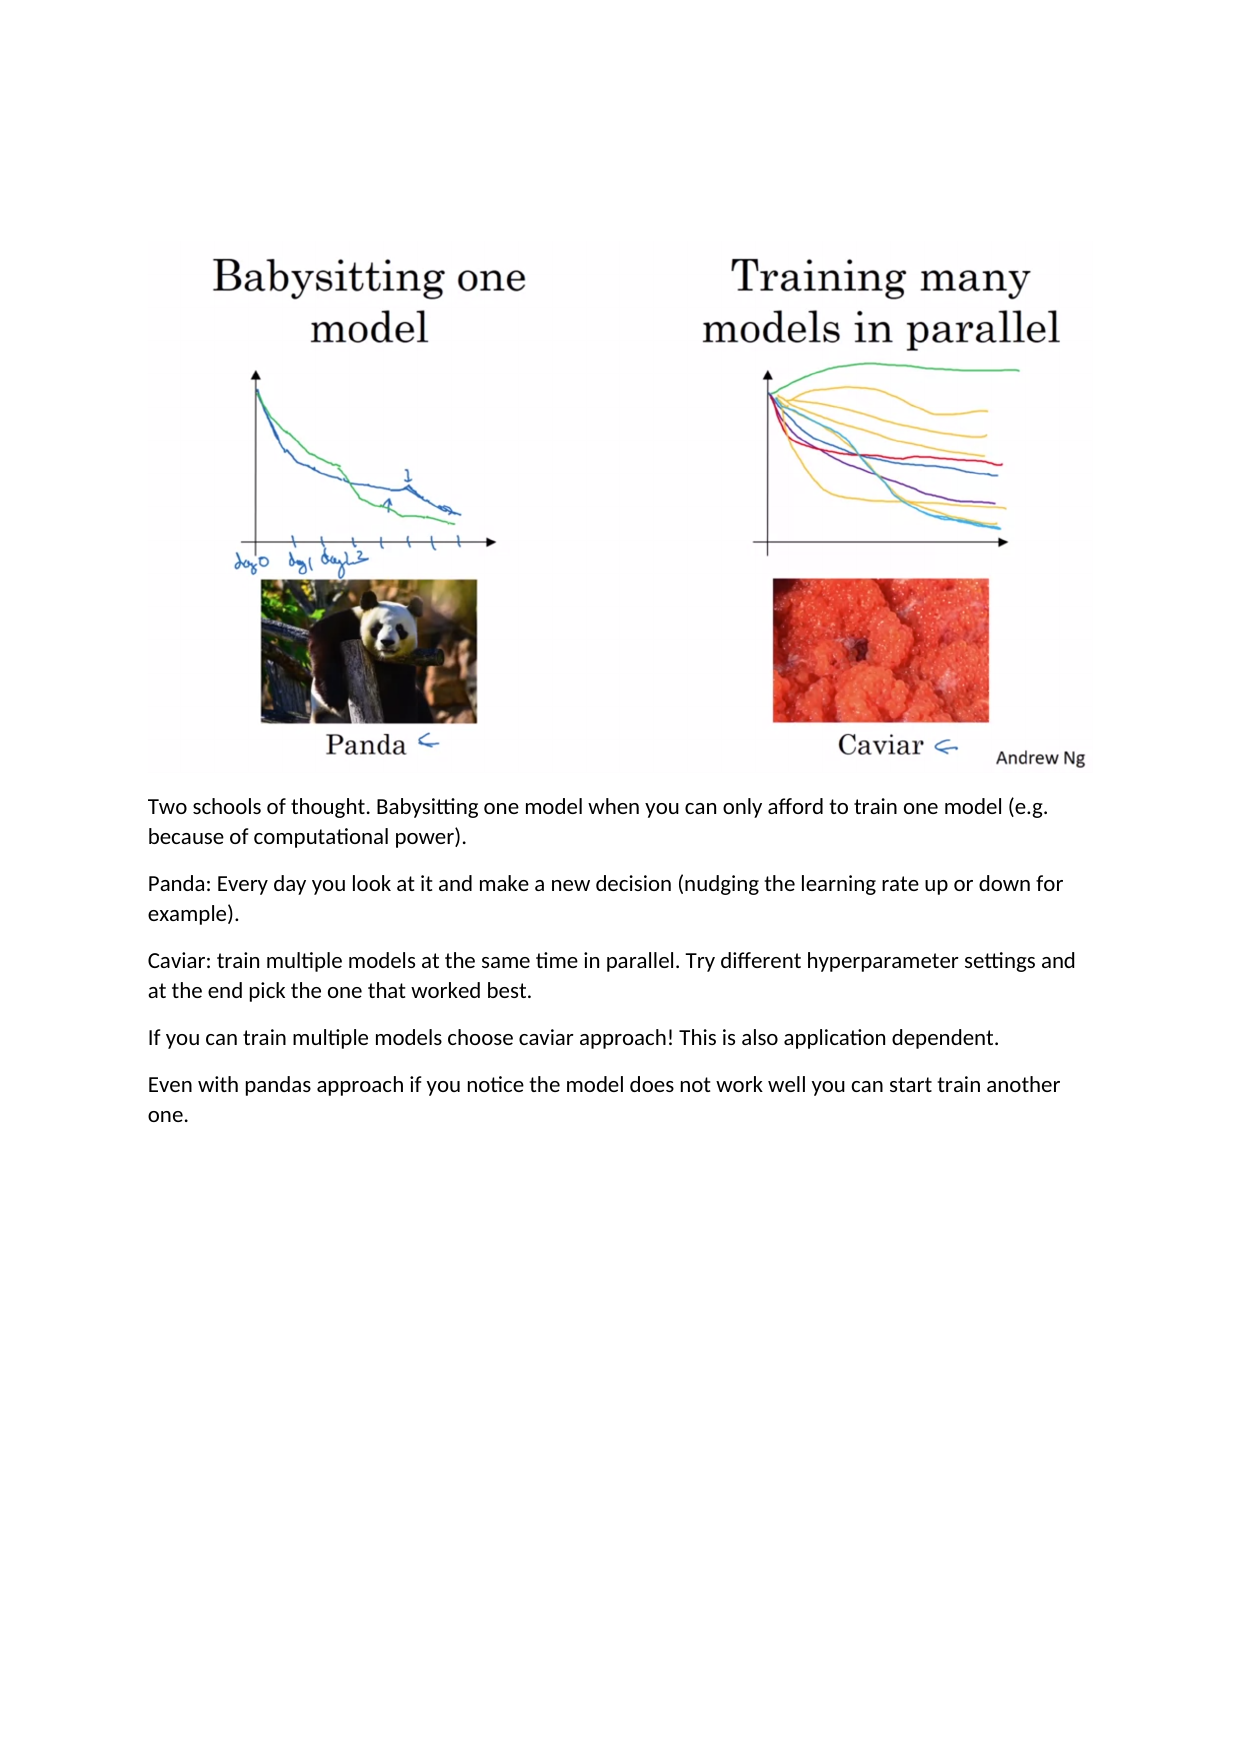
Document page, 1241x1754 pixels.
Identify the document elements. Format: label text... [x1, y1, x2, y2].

text Even with pandas approach if you notice the model does not work well you can start train another one. [148, 1070, 1093, 1128]
text Panda: Every day you look at it and make a new decision (nudging the learning rate up or down for example). [148, 869, 1093, 927]
text Two schools of thought. Babysitting one model when you can only afford to train one model (e.g. because of computational power). [148, 792, 1093, 850]
picture [147, 241, 1093, 773]
text If you can train multiple models choose caviar approach! This is also application dependent. [148, 1023, 1093, 1051]
text Caviar: train multiple models at the same time in parallel. Try different hyperparameter settings and at the end pick the one that worked best. [148, 946, 1093, 1004]
